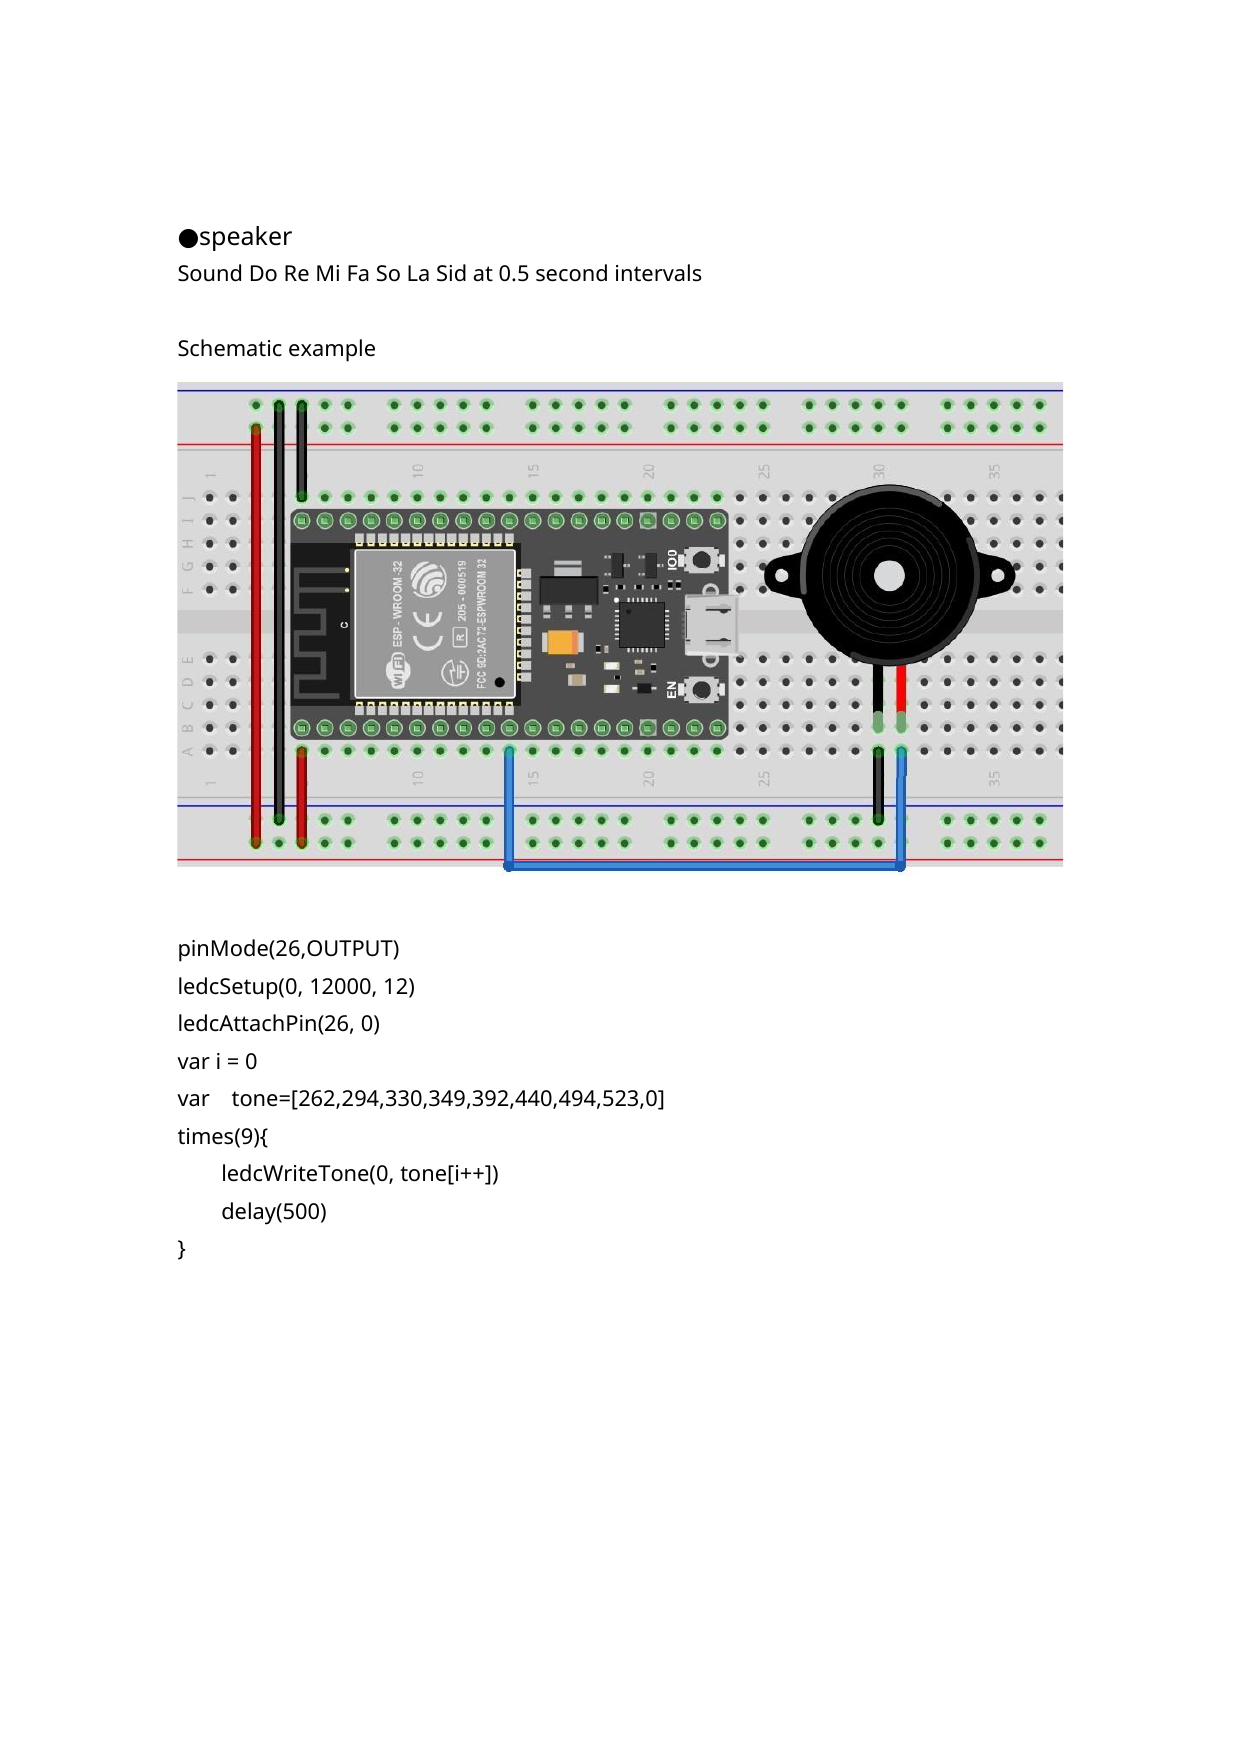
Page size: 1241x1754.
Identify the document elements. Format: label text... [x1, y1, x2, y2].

text ledcWriteTone(0, tone[i++]) [221, 1154, 1063, 1192]
text pinMode(26,OUTPUT) [177, 929, 1063, 967]
text var i = 0 [177, 1042, 1063, 1079]
text Schematic example [177, 329, 1063, 367]
text ledcAttachPin(26, 0) [177, 1004, 1063, 1042]
text delay(500) [221, 1192, 1063, 1229]
text Sound Do Re Mi Fa So La Sid at 0.5 second intervals [177, 254, 1063, 292]
text ledcSetup(0, 12000, 12) [177, 967, 1063, 1004]
text times(9){ [177, 1117, 1063, 1154]
text } [177, 1229, 1063, 1267]
text var tone=[262,294,330,349,392,440,494,523,0] [177, 1079, 1063, 1117]
text ●speaker [177, 217, 1063, 254]
